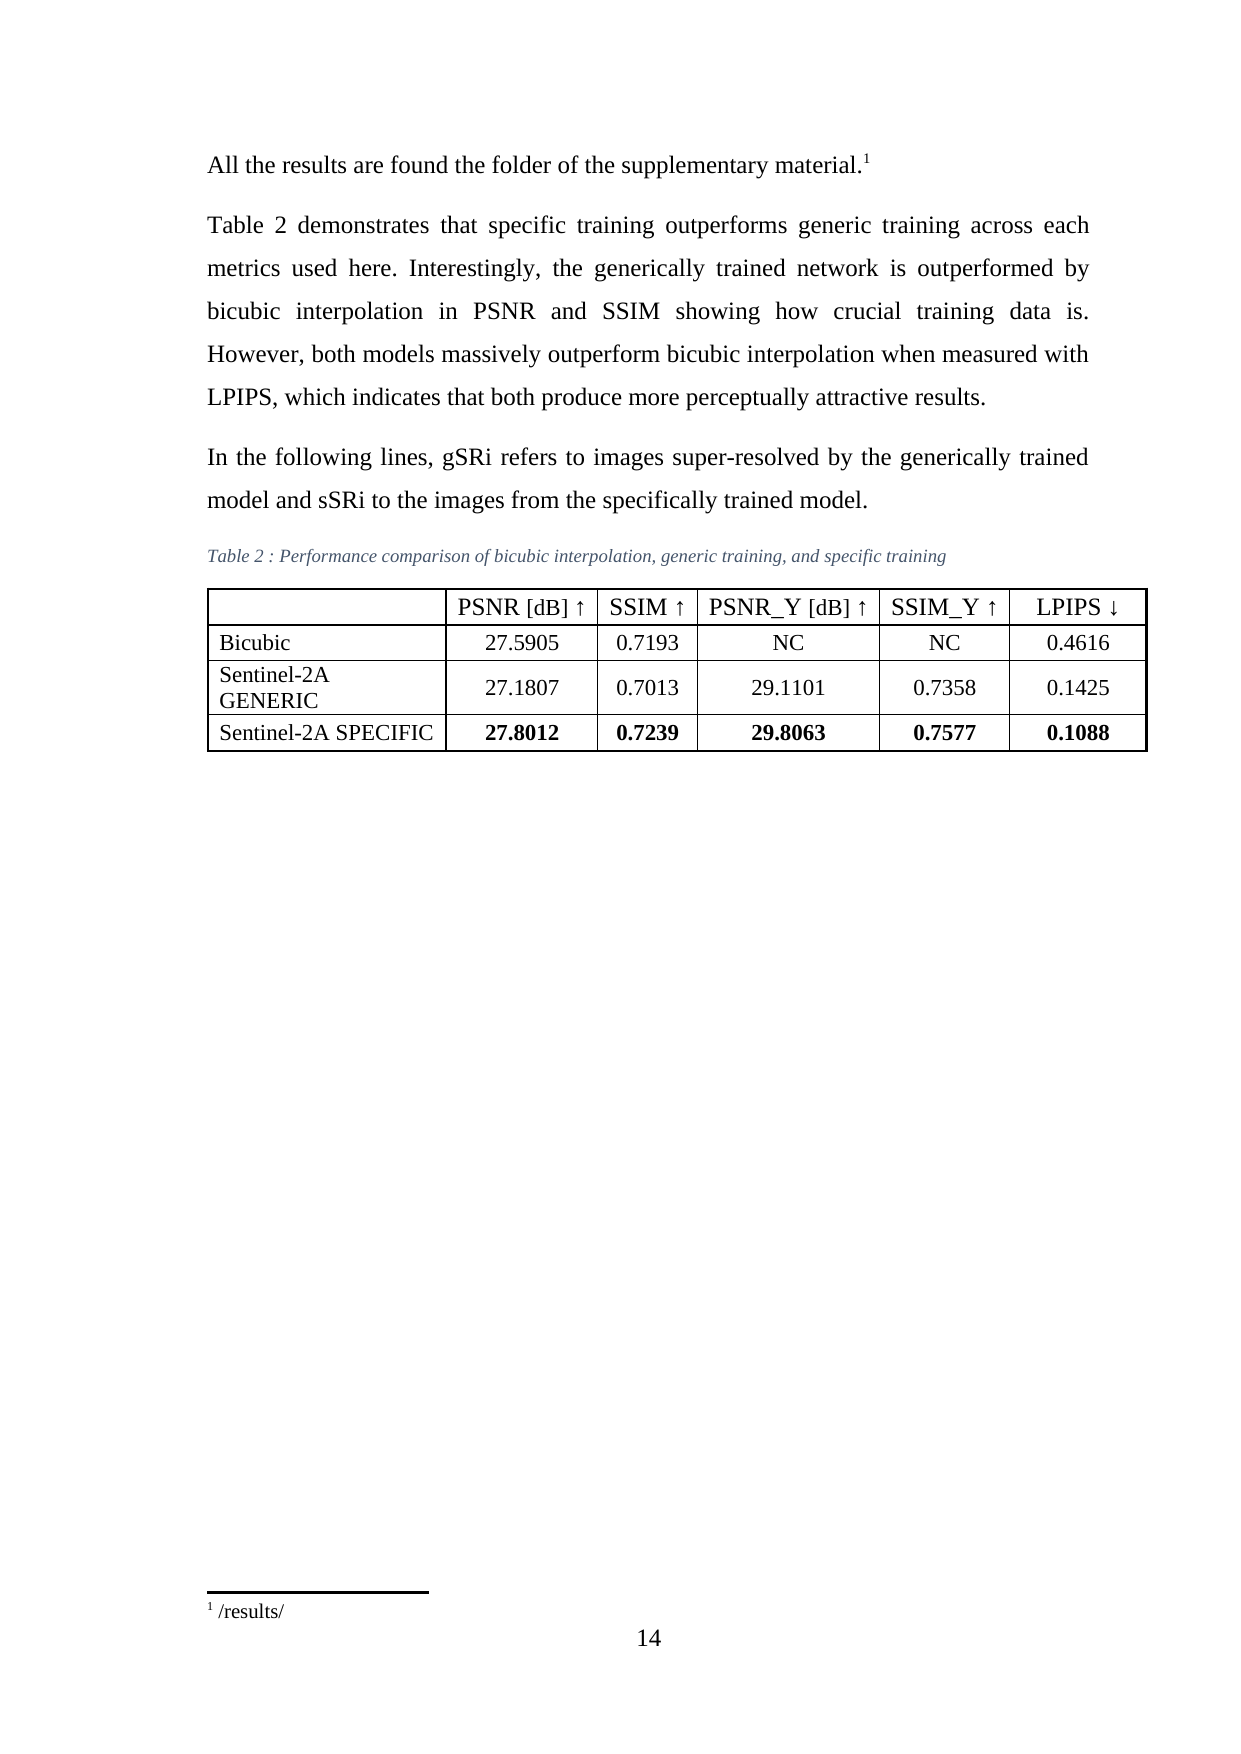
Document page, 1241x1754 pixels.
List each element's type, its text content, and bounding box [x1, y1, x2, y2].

table_cell 27.5905 [447, 626, 597, 660]
table_cell 29.1101 [698, 661, 879, 713]
table_cell 0.7358 [880, 661, 1009, 713]
text Table 2 demonstrates that specific training outperforms generic training across each metrics used here. Interestingly, the generically trained network is outperformed by bicubic interpolation in PSNR and SSIM showing how crucial training data is. However, both models massively outperform bicubic interpolation when measured with LPIPS, which indicates that both produce more perceptually attractive results. [207, 210, 1090, 411]
text All the results are found the folder of the supplementary material. [207, 150, 1090, 179]
table_cell Sentinel-2A SPECIFIC [209, 715, 445, 749]
table_cell 0.4616 [1010, 626, 1145, 660]
table_cell NC [880, 626, 1009, 660]
table_cell Sentinel-2A GENERIC [209, 661, 445, 713]
table_header SSIM ↑ [598, 590, 697, 623]
table_cell Bicubic [209, 626, 445, 660]
table_cell 0.1088 [1010, 715, 1145, 749]
text Table 2 : Performance comparison of bicubic interpolation, generic training, and specific training [207, 545, 1090, 567]
table_cell 0.7577 [880, 715, 1009, 749]
table_cell 27.1807 [447, 661, 597, 713]
table_cell NC [698, 626, 879, 660]
table_cell 0.7193 [598, 626, 697, 660]
table_cell 0.7013 [598, 661, 697, 713]
table_header PSNR_Y [dB] ↑ [698, 590, 879, 623]
table_cell 0.1425 [1010, 661, 1145, 713]
table_header SSIM_Y ↑ [880, 590, 1009, 623]
table_cell 0.7239 [598, 715, 697, 749]
table_header [209, 590, 445, 623]
table_cell 27.8012 [447, 715, 597, 749]
table_header PSNR [dB] ↑ [447, 590, 597, 623]
text In the following lines, gSRi refers to images super-resolved by the generically trained model and sSRi to the images from the specifically trained model. [207, 442, 1090, 514]
table_header LPIPS ↓ [1010, 590, 1145, 623]
table_cell 29.8063 [698, 715, 879, 749]
